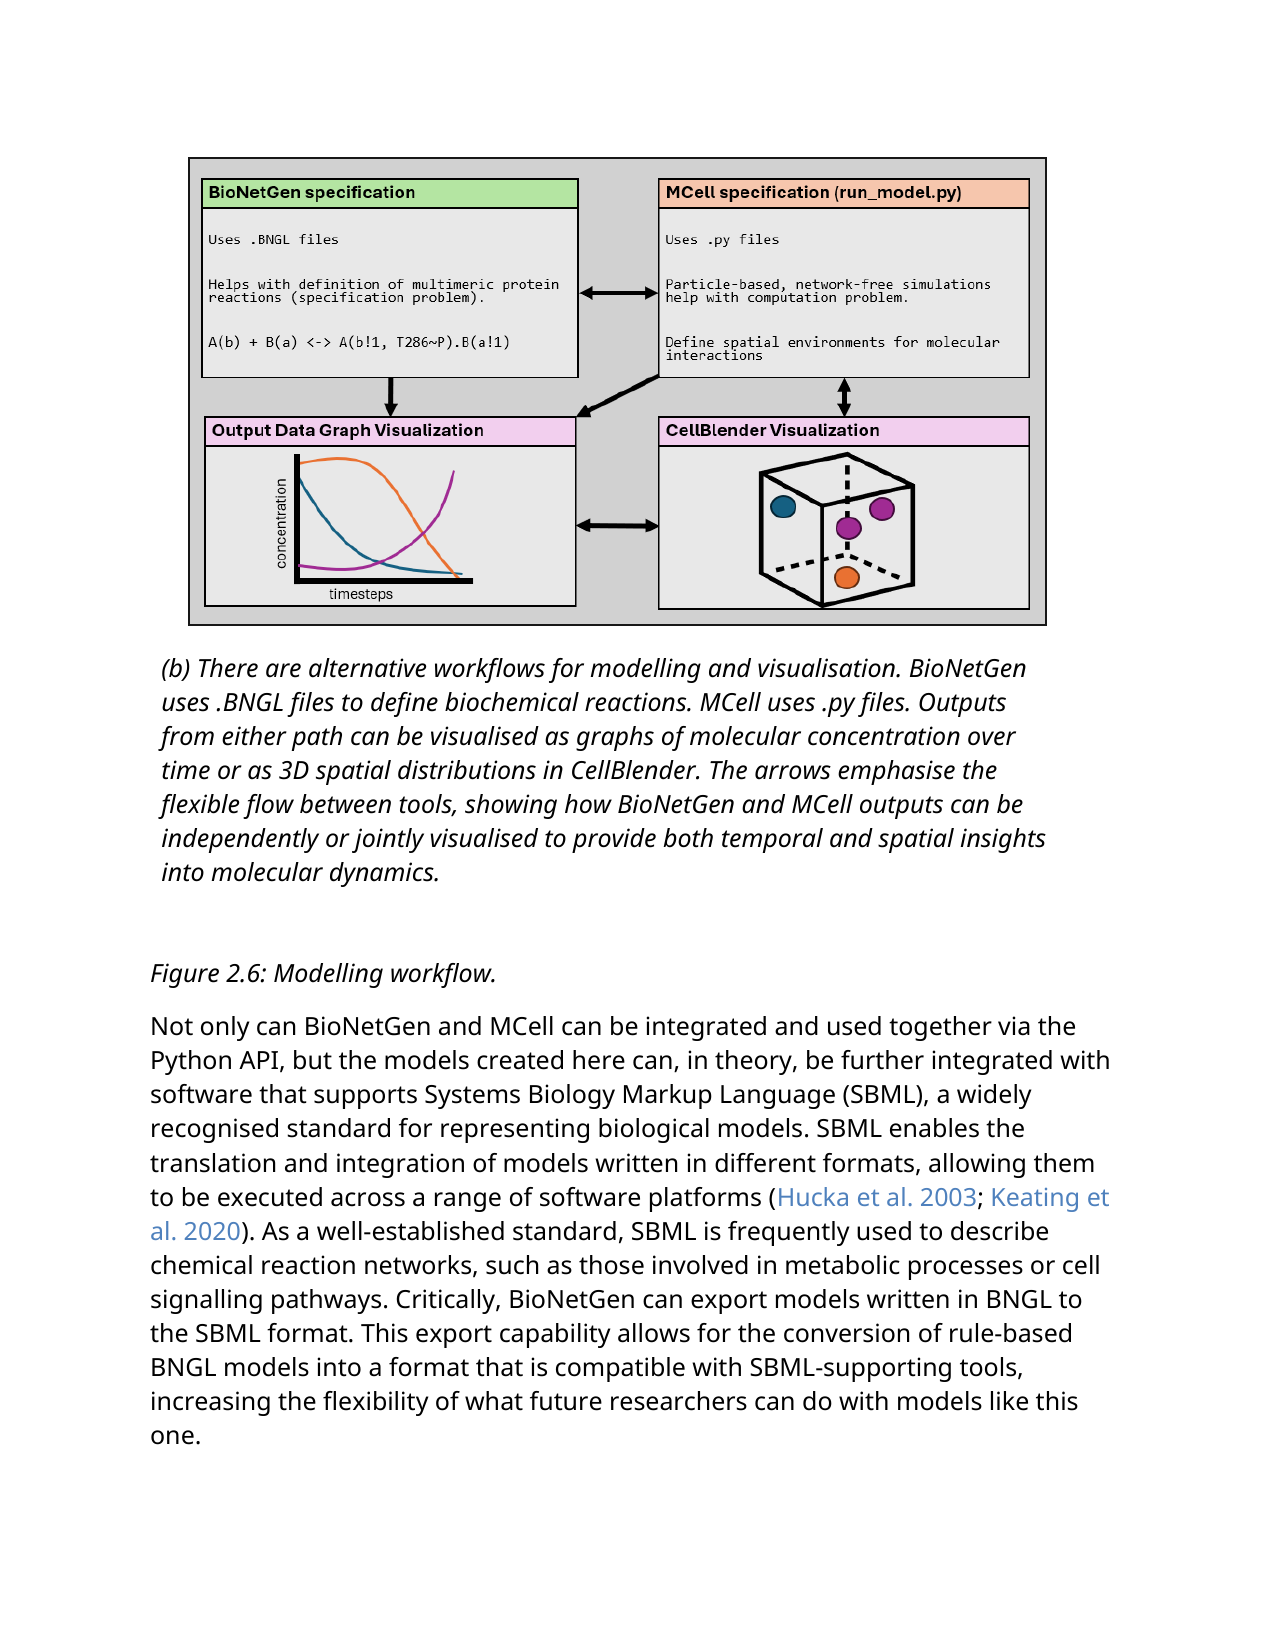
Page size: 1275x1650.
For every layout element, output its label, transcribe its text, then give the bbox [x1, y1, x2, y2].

table_header [139, 150, 1094, 935]
text Figure 2.6: Modelling workflow. [150, 956, 1125, 990]
picture [180, 153, 1055, 630]
text Not only can BioNetGen and MCell can be integrated and used together via the Python API, but the models created here can, in theory, be further integrated with software that supports Systems Biology Markup Language (SBML), a widely recognised standard for representing biological models. SBML enables the translation and integration of models written in different formats, allowing them to be executed across a range of software platforms (Hucka et al. 2003; Keating et al. 2020). As a well-established standard, SBML is frequently used to describe chemical reaction networks, such as those involved in metabolic processes or cell signalling pathways. Critically, BioNetGen can export models written in BNGL to the SBML format. This export capability allows for the conversion of rule-based BNGL models into a format that is compatible with SBML-supporting tools, increasing the flexibility of what future researchers can do with models like this one. [150, 1009, 1125, 1452]
